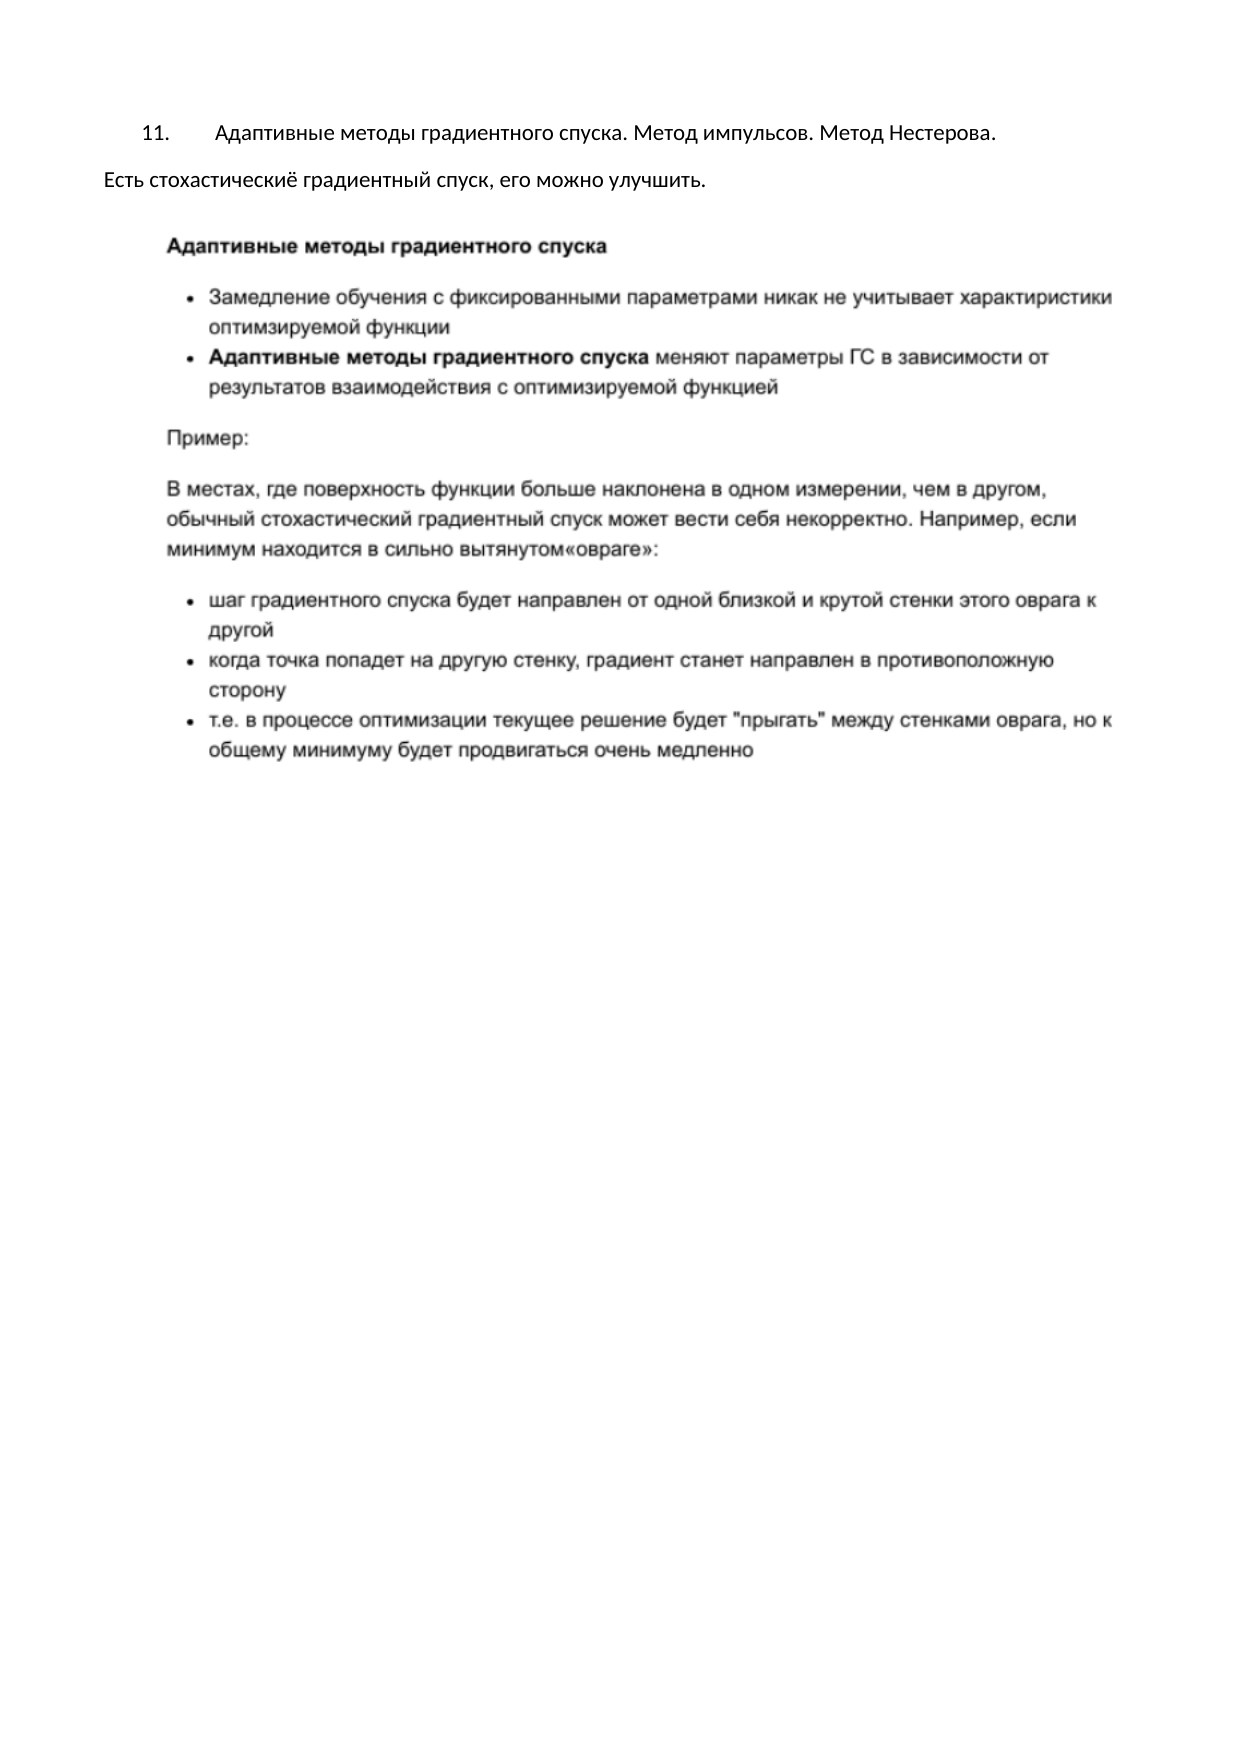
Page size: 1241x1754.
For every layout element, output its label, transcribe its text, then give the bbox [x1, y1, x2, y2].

picture [103, 211, 1152, 822]
text Есть стохастическиё градиентный спуск, его можно улучшить. [103, 165, 1152, 193]
list Адаптивные методы градиентного спуска. Метод импульсов. Метод Нестерова. [141, 118, 1152, 146]
